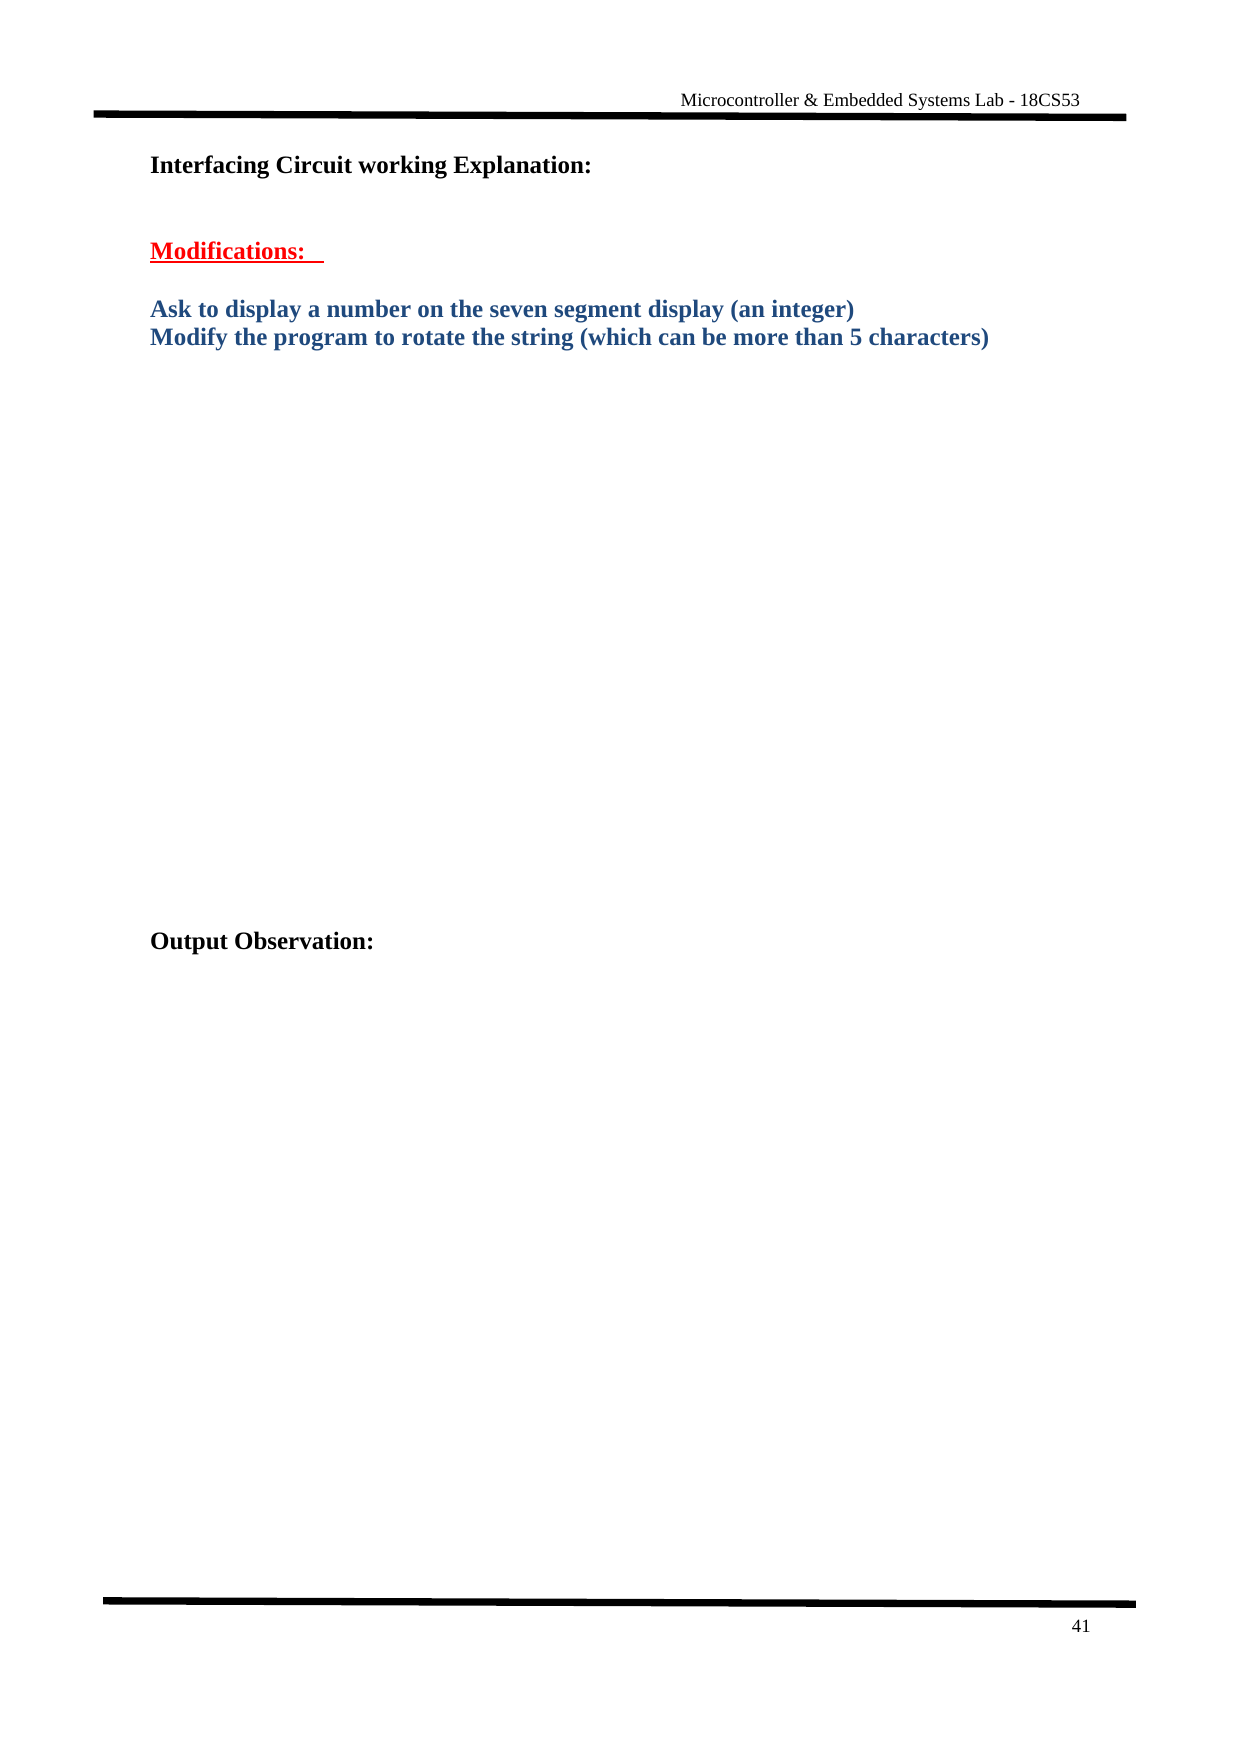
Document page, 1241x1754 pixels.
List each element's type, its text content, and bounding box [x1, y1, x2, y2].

text Interfacing Circuit working Explanation: [150, 150, 1090, 179]
text Modify the program to rotate the string (which can be more than 5 characters) [150, 322, 1090, 351]
text Output Observation: [150, 926, 1090, 955]
text Modifications: [150, 236, 1090, 265]
text Ask to display a number on the seven segment display (an integer) [150, 294, 1090, 322]
